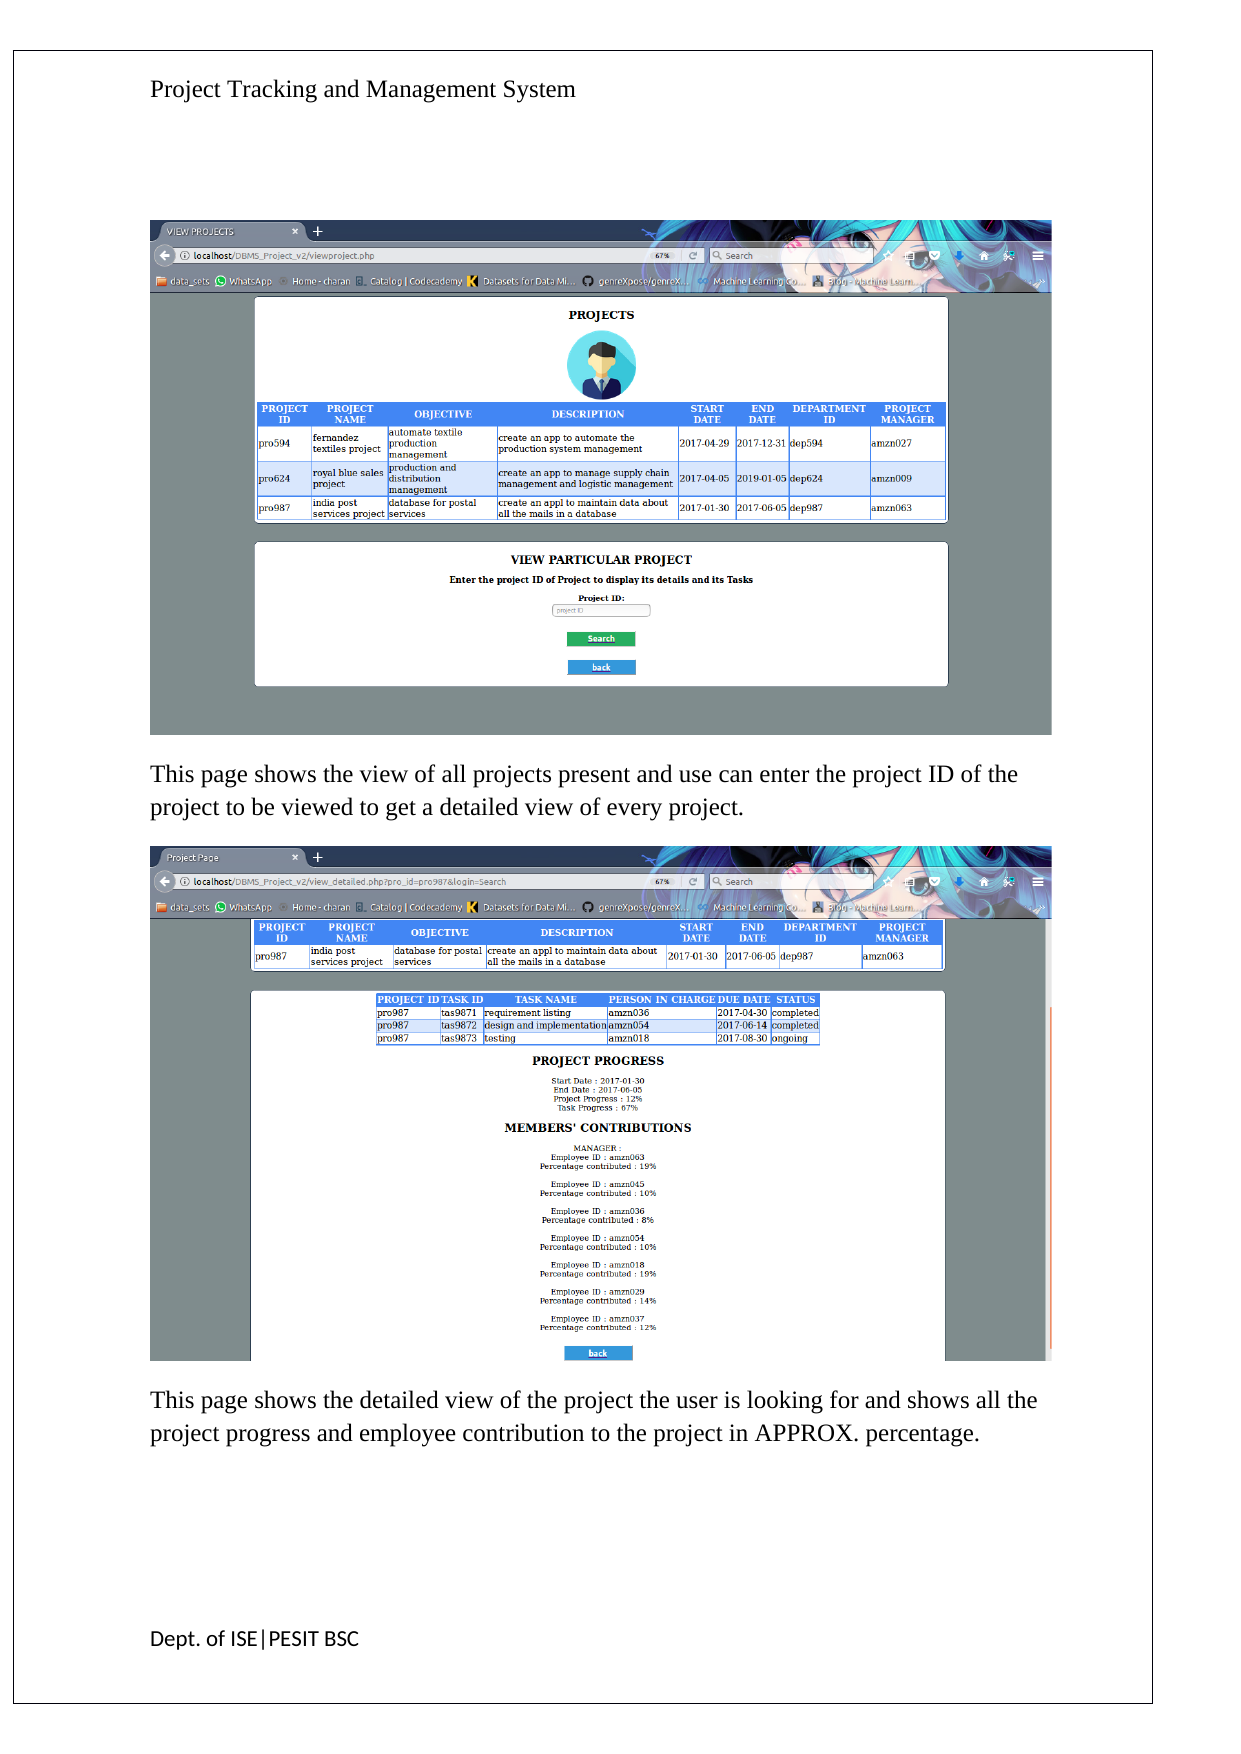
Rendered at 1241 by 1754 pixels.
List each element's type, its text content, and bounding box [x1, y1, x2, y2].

text This page shows the view of all projects present and use can enter the project ID of the project to be viewed to get a detailed view of every project. [150, 759, 1053, 821]
picture [150, 220, 1052, 735]
text This page shows the detailed view of the project the user is looking for and shows all the project progress and employee contribution to the project in APPROX. percentage. [150, 1385, 1053, 1447]
picture [150, 846, 1052, 1361]
